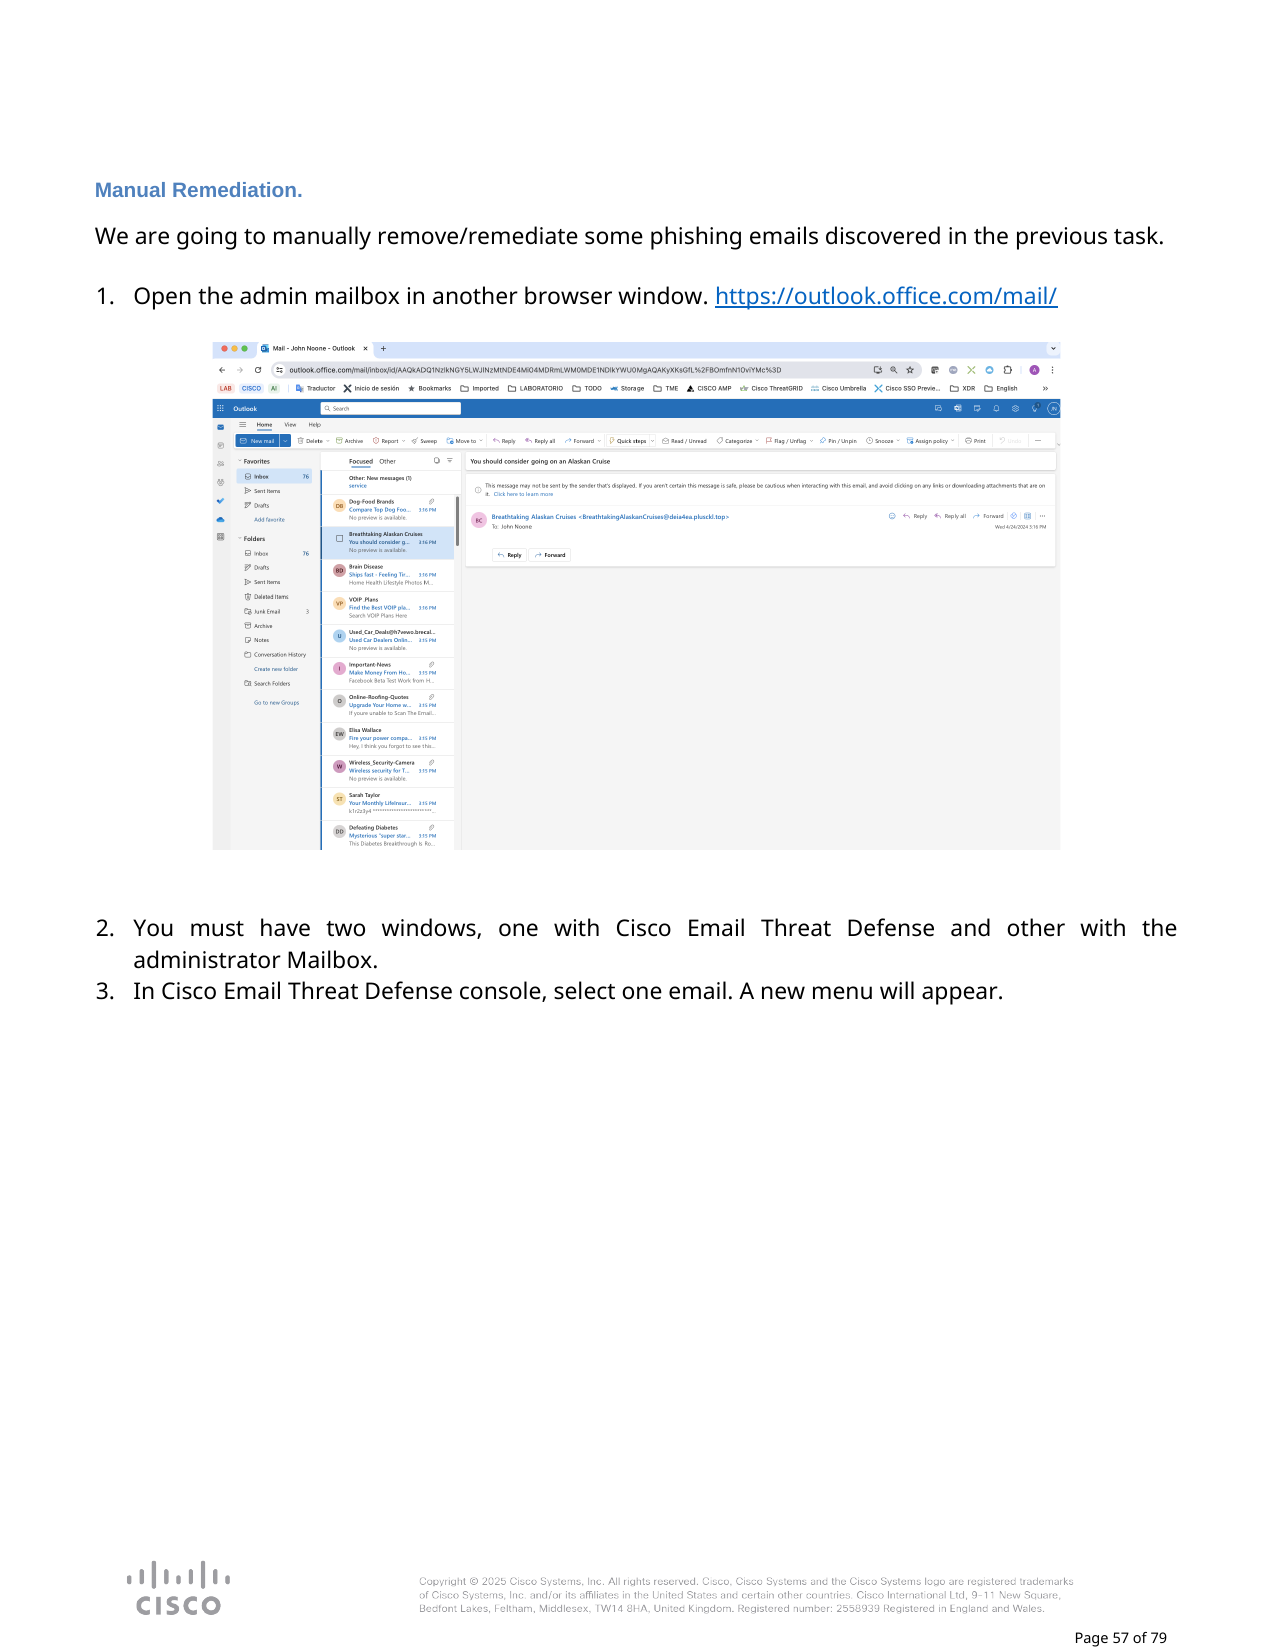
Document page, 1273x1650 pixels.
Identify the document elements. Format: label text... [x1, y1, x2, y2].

list Open the admin mailbox in another browser window. https://outlook.office.com/mail/ [96, 280, 1178, 311]
picture [121, 1554, 1079, 1617]
list You must have two windows, one with Cisco Email Threat Defense and other with the administrator Mailbox. [96, 912, 1178, 975]
subtitle Manual Remediation. [94, 178, 1178, 202]
picture [212, 342, 1061, 850]
text We are going to manually remove/remediate some phishing emails discovered in the previous task. [94, 220, 1178, 251]
list In Cisco Email Threat Defense console, select one email. A new menu will appear. [96, 975, 1178, 1006]
